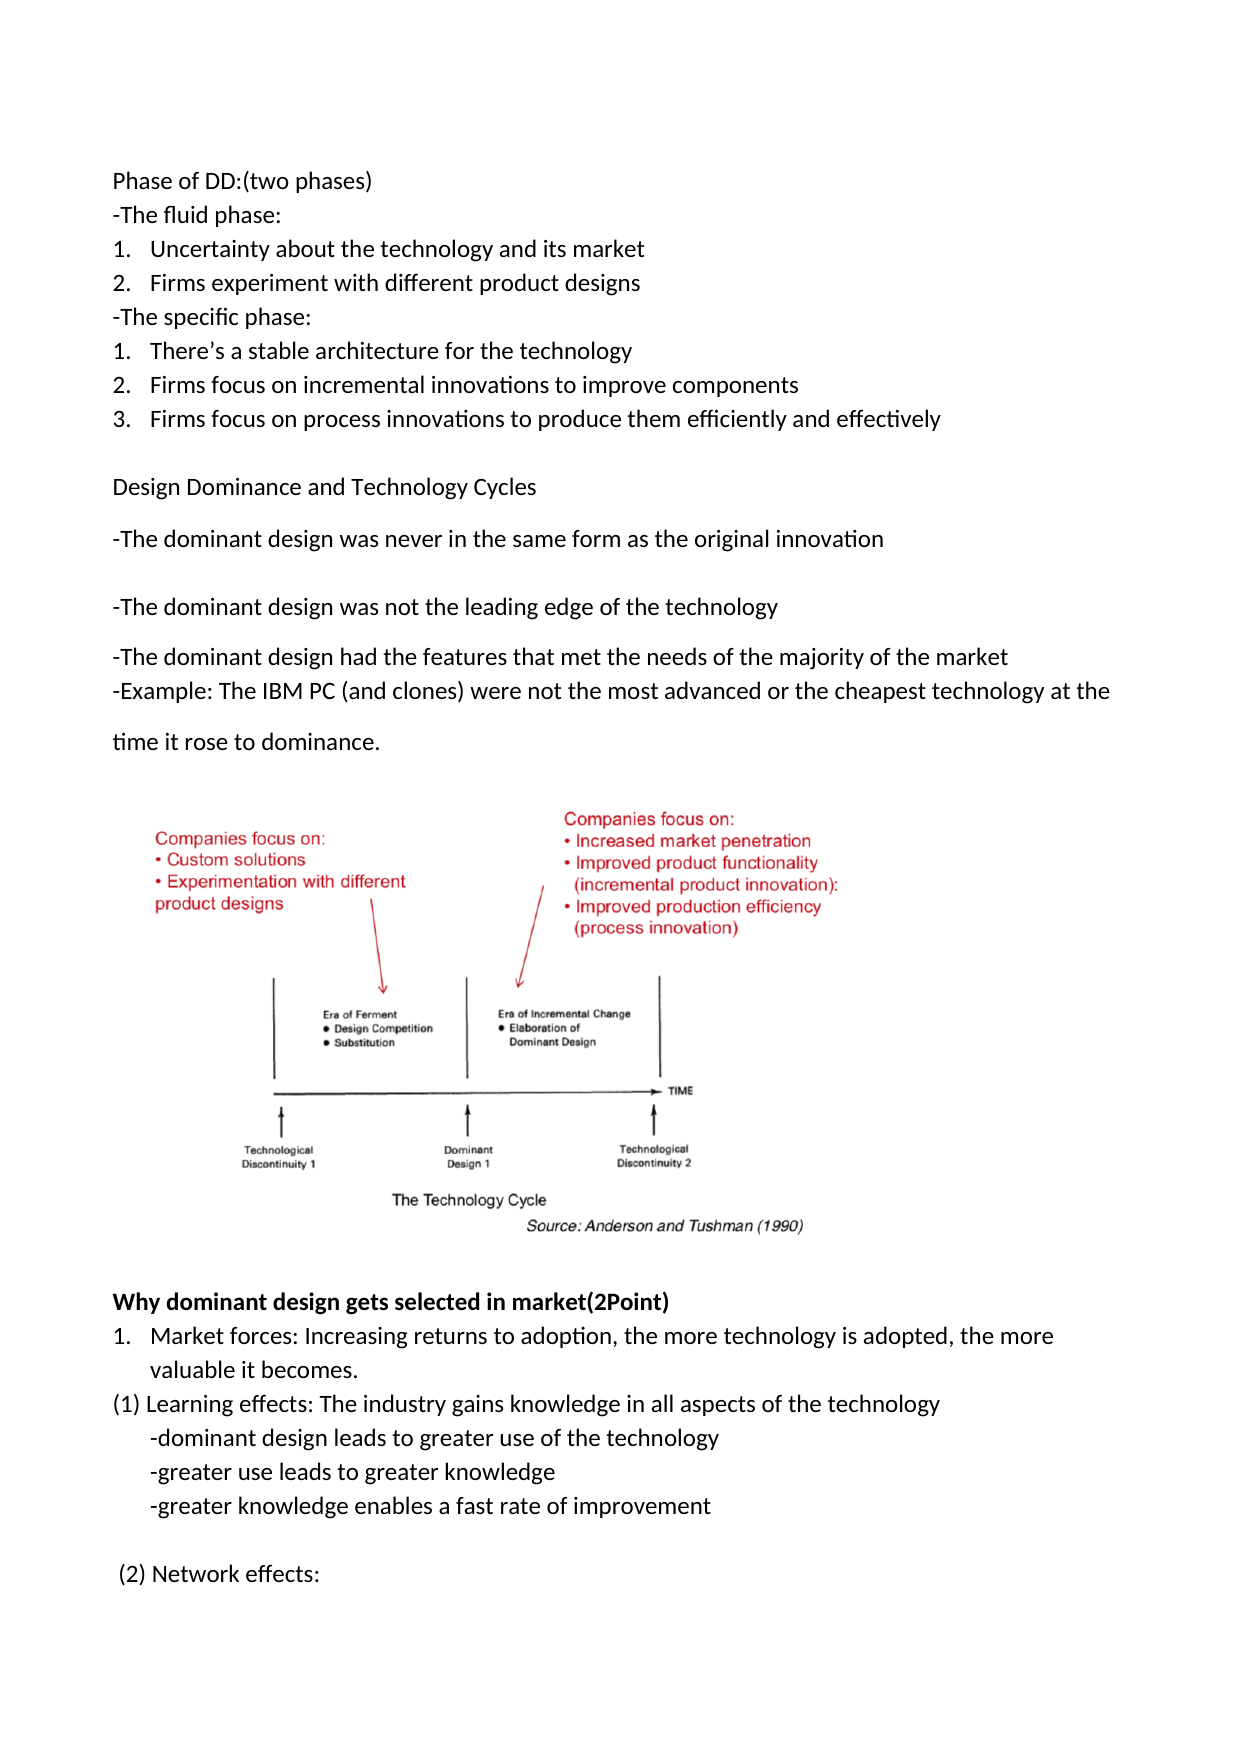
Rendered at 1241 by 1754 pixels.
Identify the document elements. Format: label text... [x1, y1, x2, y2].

list -greater knowledge enables a fast rate of improvement [150, 1488, 1128, 1522]
list Market forces: Increasing returns to adoption, the more technology is adopted, the more valuable it becomes. [112, 1318, 1128, 1386]
text Why dominant design gets selected in market(2Point) [112, 1284, 1128, 1318]
picture [112, 786, 842, 1239]
text (2) Network effects: [112, 1556, 1128, 1590]
text -The dominant design had the features that met the needs of the majority of the market [112, 639, 1128, 673]
text Design Dominance and Technology Cycles [112, 469, 1128, 503]
list -dominant design leads to greater use of the technology [150, 1420, 1128, 1454]
list Firms focus on process innovations to produce them efficiently and effectively [112, 402, 1128, 436]
list There’s a stable architecture for the technology [112, 334, 1128, 368]
list Firms experiment with different product designs [112, 266, 1128, 300]
text -The dominant design was never in the same form as the original innovation [112, 503, 1128, 571]
text -The specific phase: [112, 300, 1128, 334]
text -The fluid phase: [112, 198, 1128, 232]
list Uncertainty about the technology and its market [112, 232, 1128, 266]
text (1) Learning effects: The industry gains knowledge in all aspects of the technology [112, 1386, 1128, 1420]
text -Example: The IBM PC (and clones) were not the most advanced or the cheapest technology at the time it rose to dominance. [112, 673, 1128, 775]
text Phase of DD:(two phases) [112, 164, 1128, 198]
list Firms focus on incremental innovations to improve components [112, 368, 1128, 402]
text -The dominant design was not the leading edge of the technology [112, 571, 1128, 639]
list -greater use leads to greater knowledge [150, 1454, 1128, 1488]
